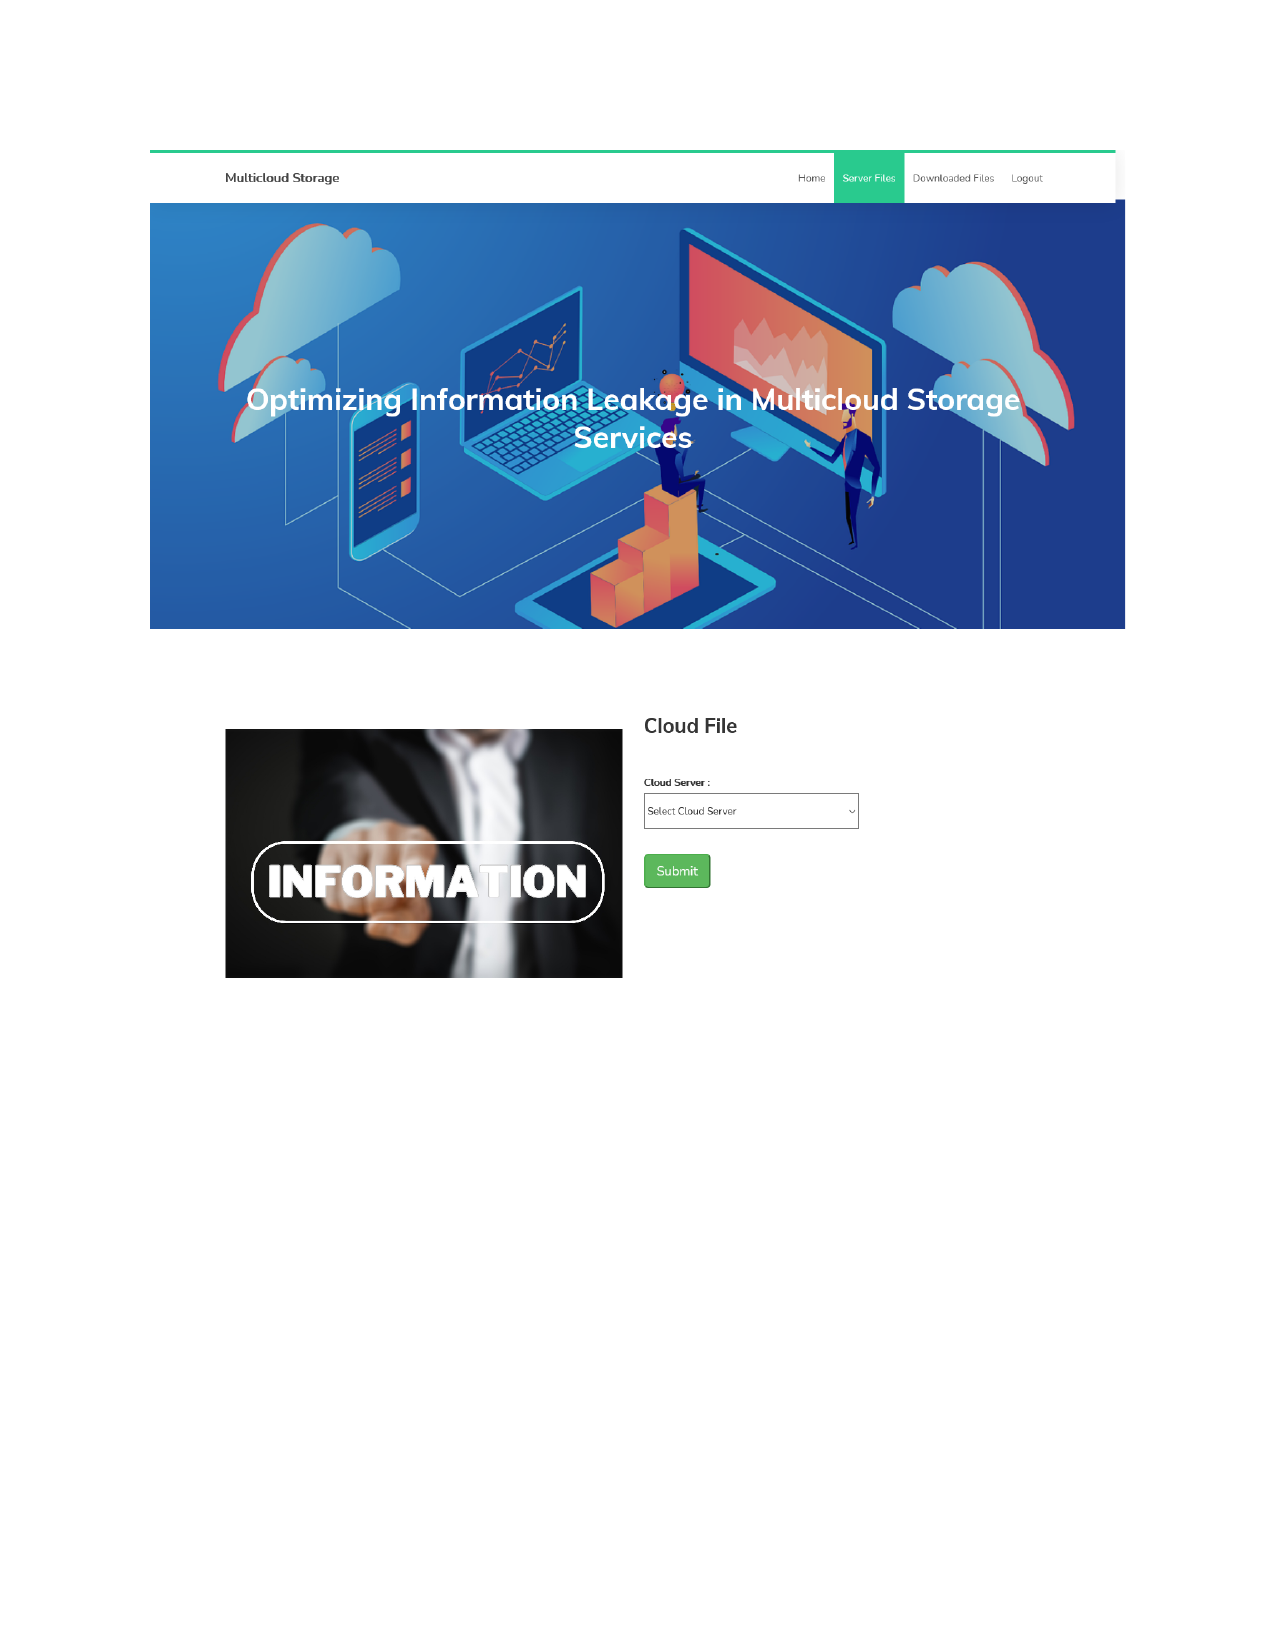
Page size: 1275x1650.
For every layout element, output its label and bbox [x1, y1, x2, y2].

picture [150, 150, 1125, 1049]
